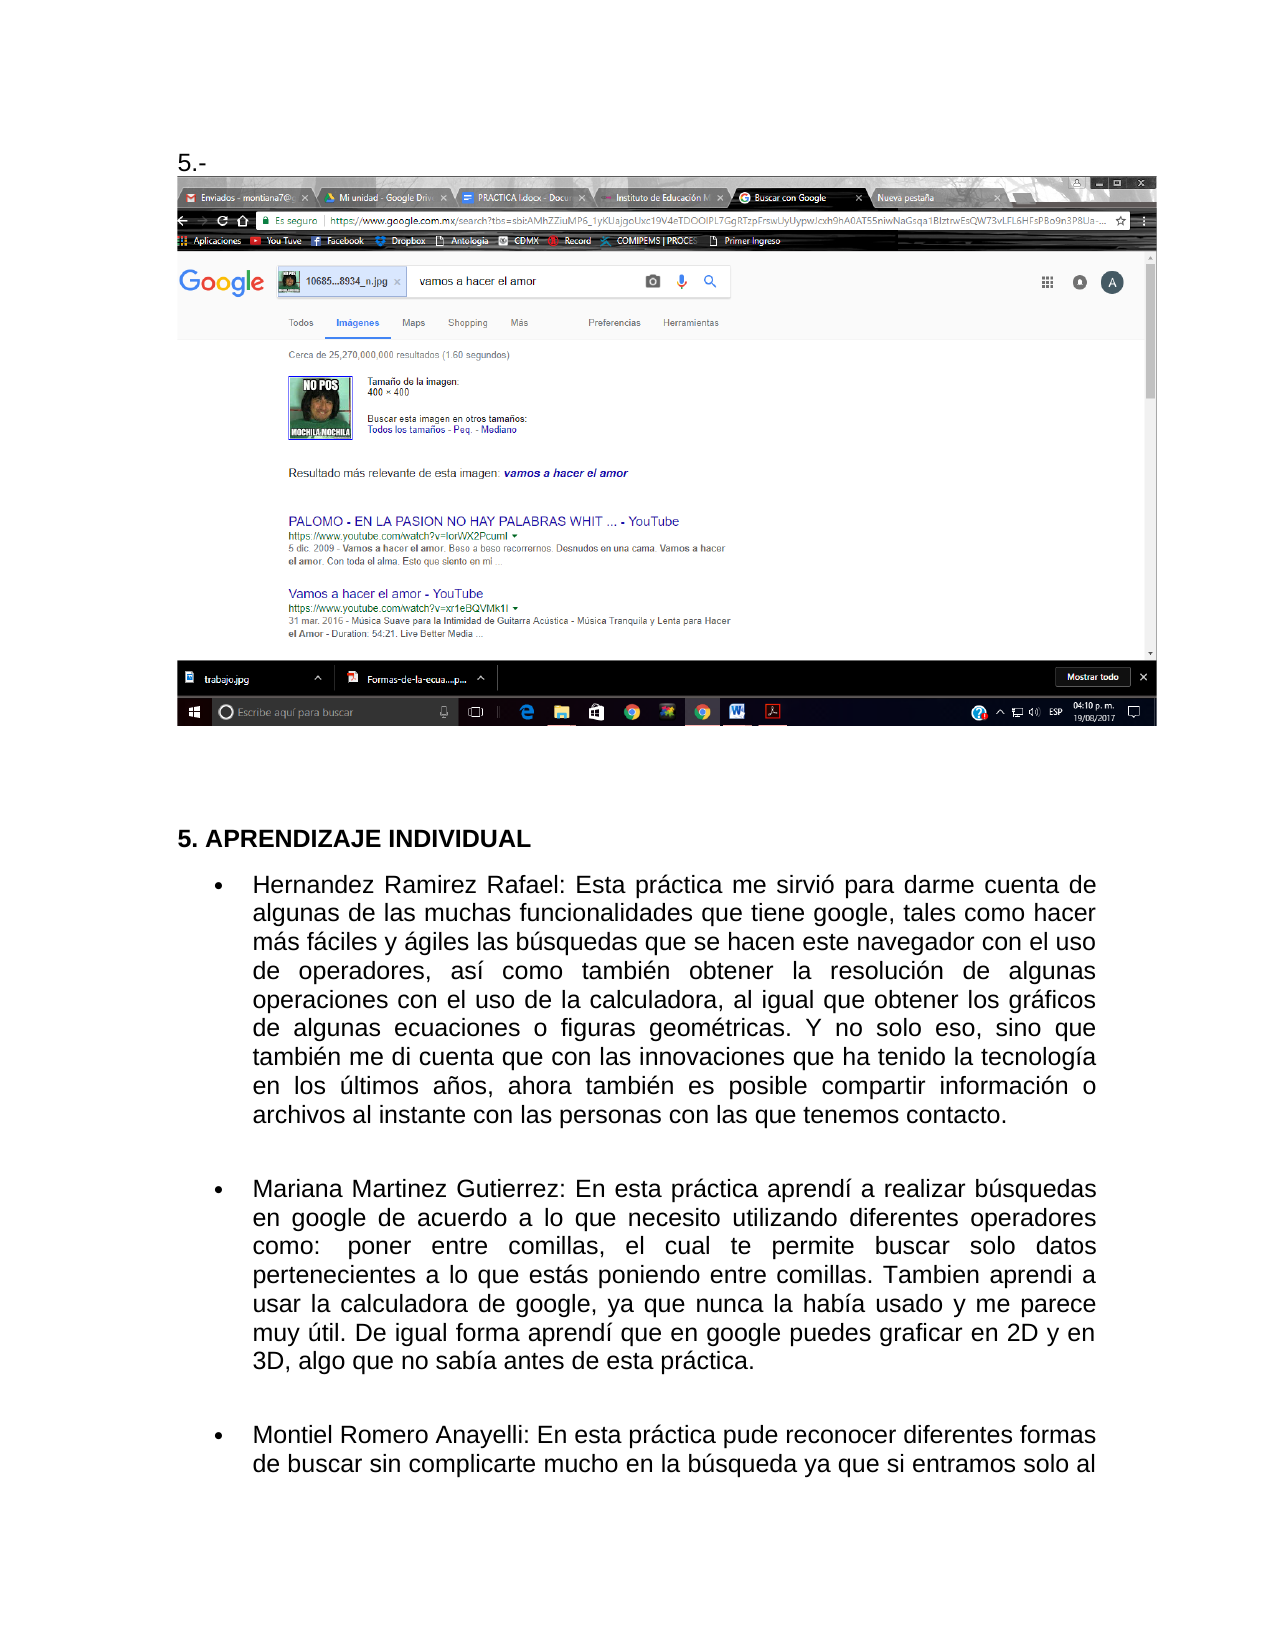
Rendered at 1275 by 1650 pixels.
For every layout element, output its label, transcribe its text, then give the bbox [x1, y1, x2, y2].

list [215, 1420, 1098, 1478]
text 5.- [177, 148, 1098, 176]
list Mariana Martinez Gutierrez: En esta práctica aprendí a realizar búsquedas en google de acuerdo a lo que necesito utilizando diferentes operadores como: poner entre comillas, el cual te permite buscar solo datos pertenecientes a lo que estás poniendo entre comillas. Tambien aprendi a usar la calculadora de google, ya que nunca la había usado y me parece muy útil. De igual forma aprendí que en google puedes graficar en 2D y en 3D, algo que no sabía antes de esta práctica. [215, 1174, 1098, 1375]
picture [177, 176, 1157, 726]
text 5. APRENDIZAJE INDIVIDUAL [177, 824, 1098, 853]
list Hernandez Ramirez Rafael: Esta práctica me sirvió para darme cuenta de algunas de las muchas funcionalidades que tiene google, tales como hacer más fáciles y ágiles las búsquedas que se hacen este navegador con el uso de operadores, así como también obtener la resolución de algunas operaciones con el uso de la calculadora, al igual que obtener los gráficos de algunas ecuaciones o figuras geométricas. Y no solo eso, sino que también me di cuenta que con las innovaciones que ha tenido la tecnología en los últimos años, ahora también es posible compartir información o archivos al instante con las personas con las que tenemos contacto. [215, 869, 1098, 1128]
